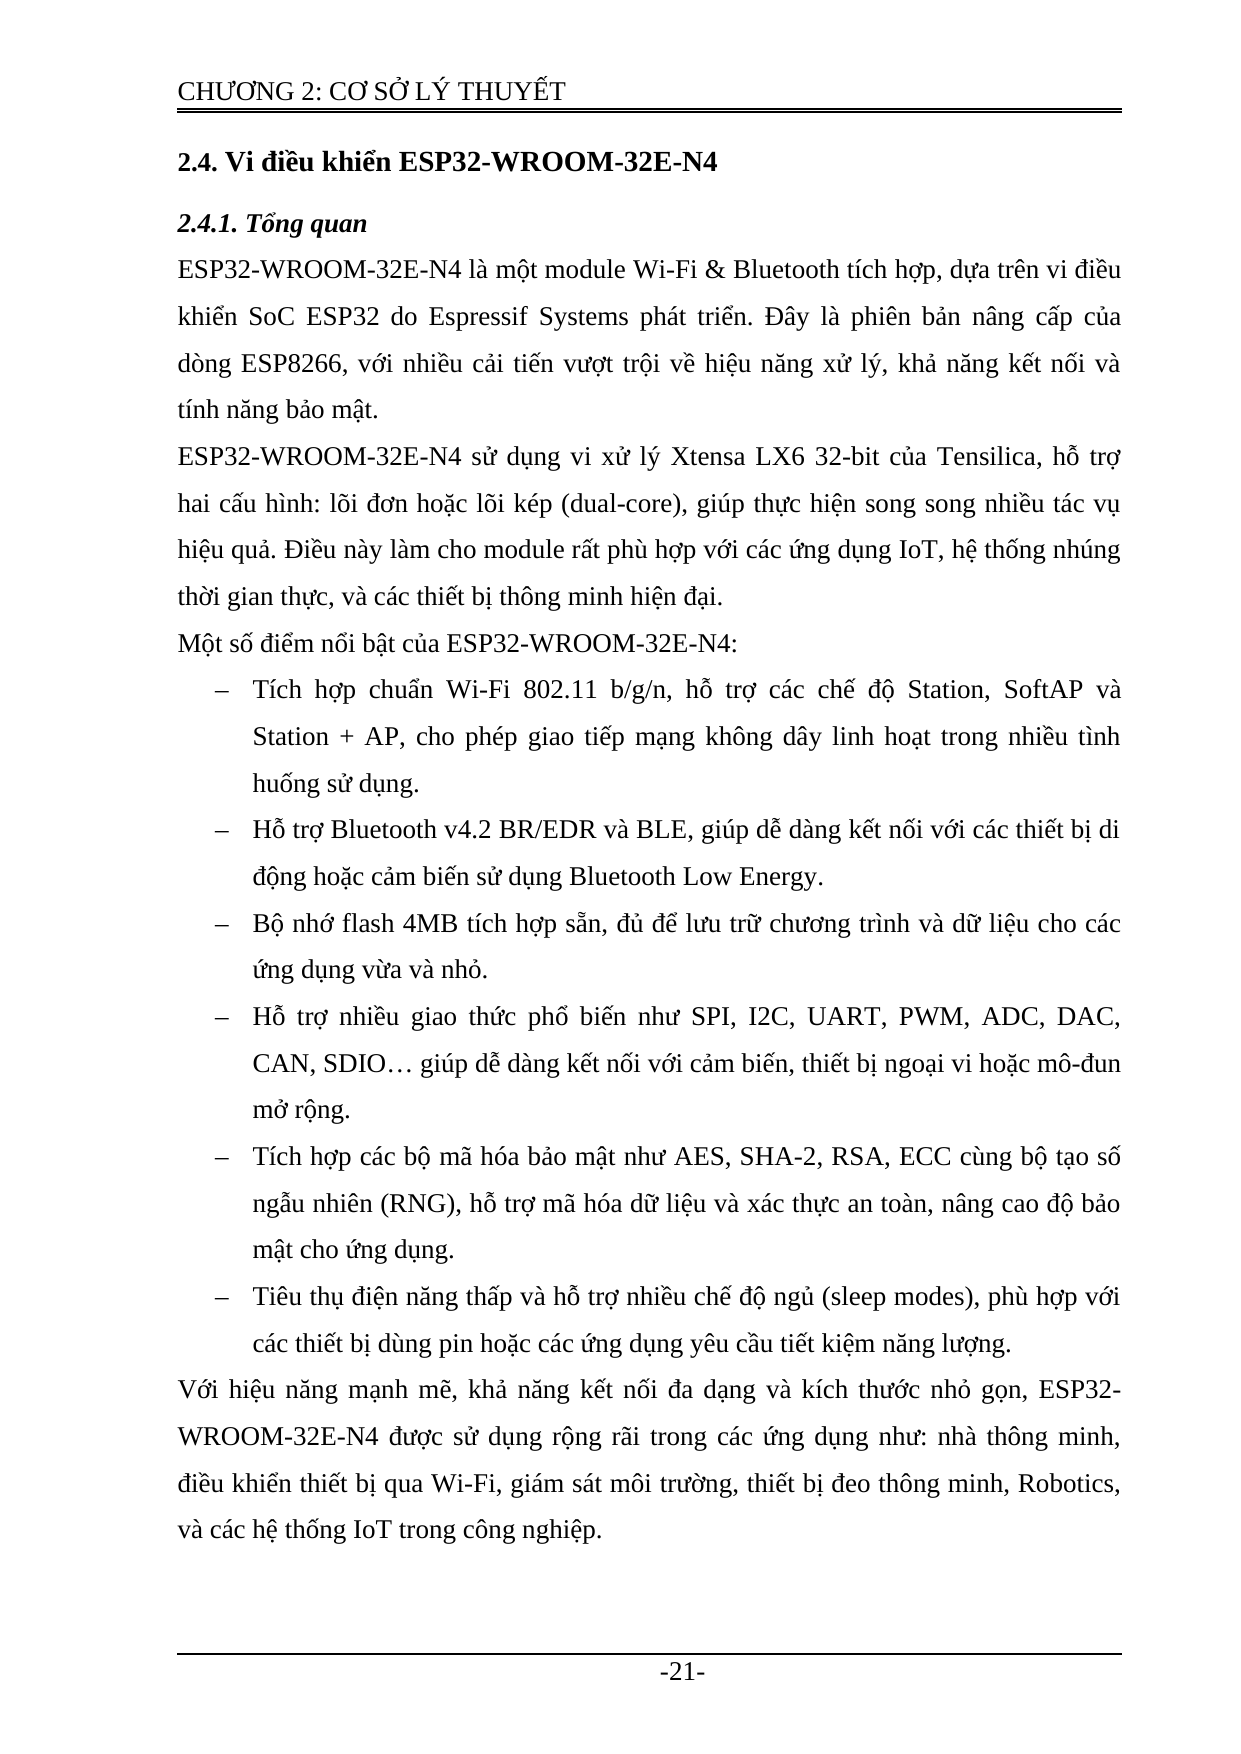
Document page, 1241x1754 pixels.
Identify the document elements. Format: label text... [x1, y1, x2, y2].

list Tiêu thụ điện năng thấp và hỗ trợ nhiều chế độ ngủ (sleep modes), phù hợp với các thiết bị dùng pin hoặc các ứng dụng yêu cầu tiết kiệm năng lượng. [215, 1280, 1122, 1358]
text ESP32-WROOM-32E-N4 sử dụng vi xử lý Xtensa LX6 32-bit của Tensilica, hỗ trợ hai cấu hình: lõi đơn hoặc lõi kép (dual-core), giúp thực hiện song song nhiều tác vụ hiệu quả. Điều này làm cho module rất phù hợp với các ứng dụng IoT, hệ thống nhúng thời gian thực, và các thiết bị thông minh hiện đại. [177, 440, 1122, 611]
subtitle Tổng quan [177, 207, 1122, 238]
list Tích hợp các bộ mã hóa bảo mật như AES, SHA-2, RSA, ECC cùng bộ tạo số ngẫu nhiên (RNG), hỗ trợ mã hóa dữ liệu và xác thực an toàn, nâng cao độ bảo mật cho ứng dụng. [215, 1140, 1122, 1265]
text Một số điểm nổi bật của ESP32-WROOM-32E-N4: [177, 627, 1122, 658]
list Hỗ trợ Bluetooth v4.2 BR/EDR và BLE, giúp dễ dàng kết nối với các thiết bị di động hoặc cảm biến sử dụng Bluetooth Low Energy. [215, 813, 1122, 891]
text Với hiệu năng mạnh mẽ, khả năng kết nối đa dạng và kích thước nhỏ gọn, ESP32-WROOM-32E-N4 được sử dụng rộng rãi trong các ứng dụng như: nhà thông minh, điều khiển thiết bị qua Wi-Fi, giám sát môi trường, thiết bị đeo thông minh, Robotics, và các hệ thống IoT trong công nghiệp. [177, 1373, 1122, 1545]
list Tích hợp chuẩn Wi-Fi 802.11 b/g/n, hỗ trợ các chế độ Station, SoftAP và Station + AP, cho phép giao tiếp mạng không dây linh hoạt trong nhiều tình huống sử dụng. [215, 673, 1122, 798]
text ESP32-WROOM-32E-N4 là một module Wi-Fi & Bluetooth tích hợp, dựa trên vi điều khiển SoC ESP32 do Espressif Systems phát triển. Đây là phiên bản nâng cấp của dòng ESP8266, với nhiều cải tiến vượt trội về hiệu năng xử lý, khả năng kết nối và tính năng bảo mật. [177, 253, 1122, 425]
list Hỗ trợ nhiều giao thức phổ biến như SPI, I2C, UART, PWM, ADC, DAC, CAN, SDIO… giúp dễ dàng kết nối với cảm biến, thiết bị ngoại vi hoặc mô-đun mở rộng. [215, 1000, 1122, 1125]
list Bộ nhớ flash 4MB tích hợp sẵn, đủ để lưu trữ chương trình và dữ liệu cho các ứng dụng vừa và nhỏ. [215, 907, 1122, 985]
subtitle Vi điều khiển ESP32-WROOM-32E-N4 [177, 144, 1122, 178]
